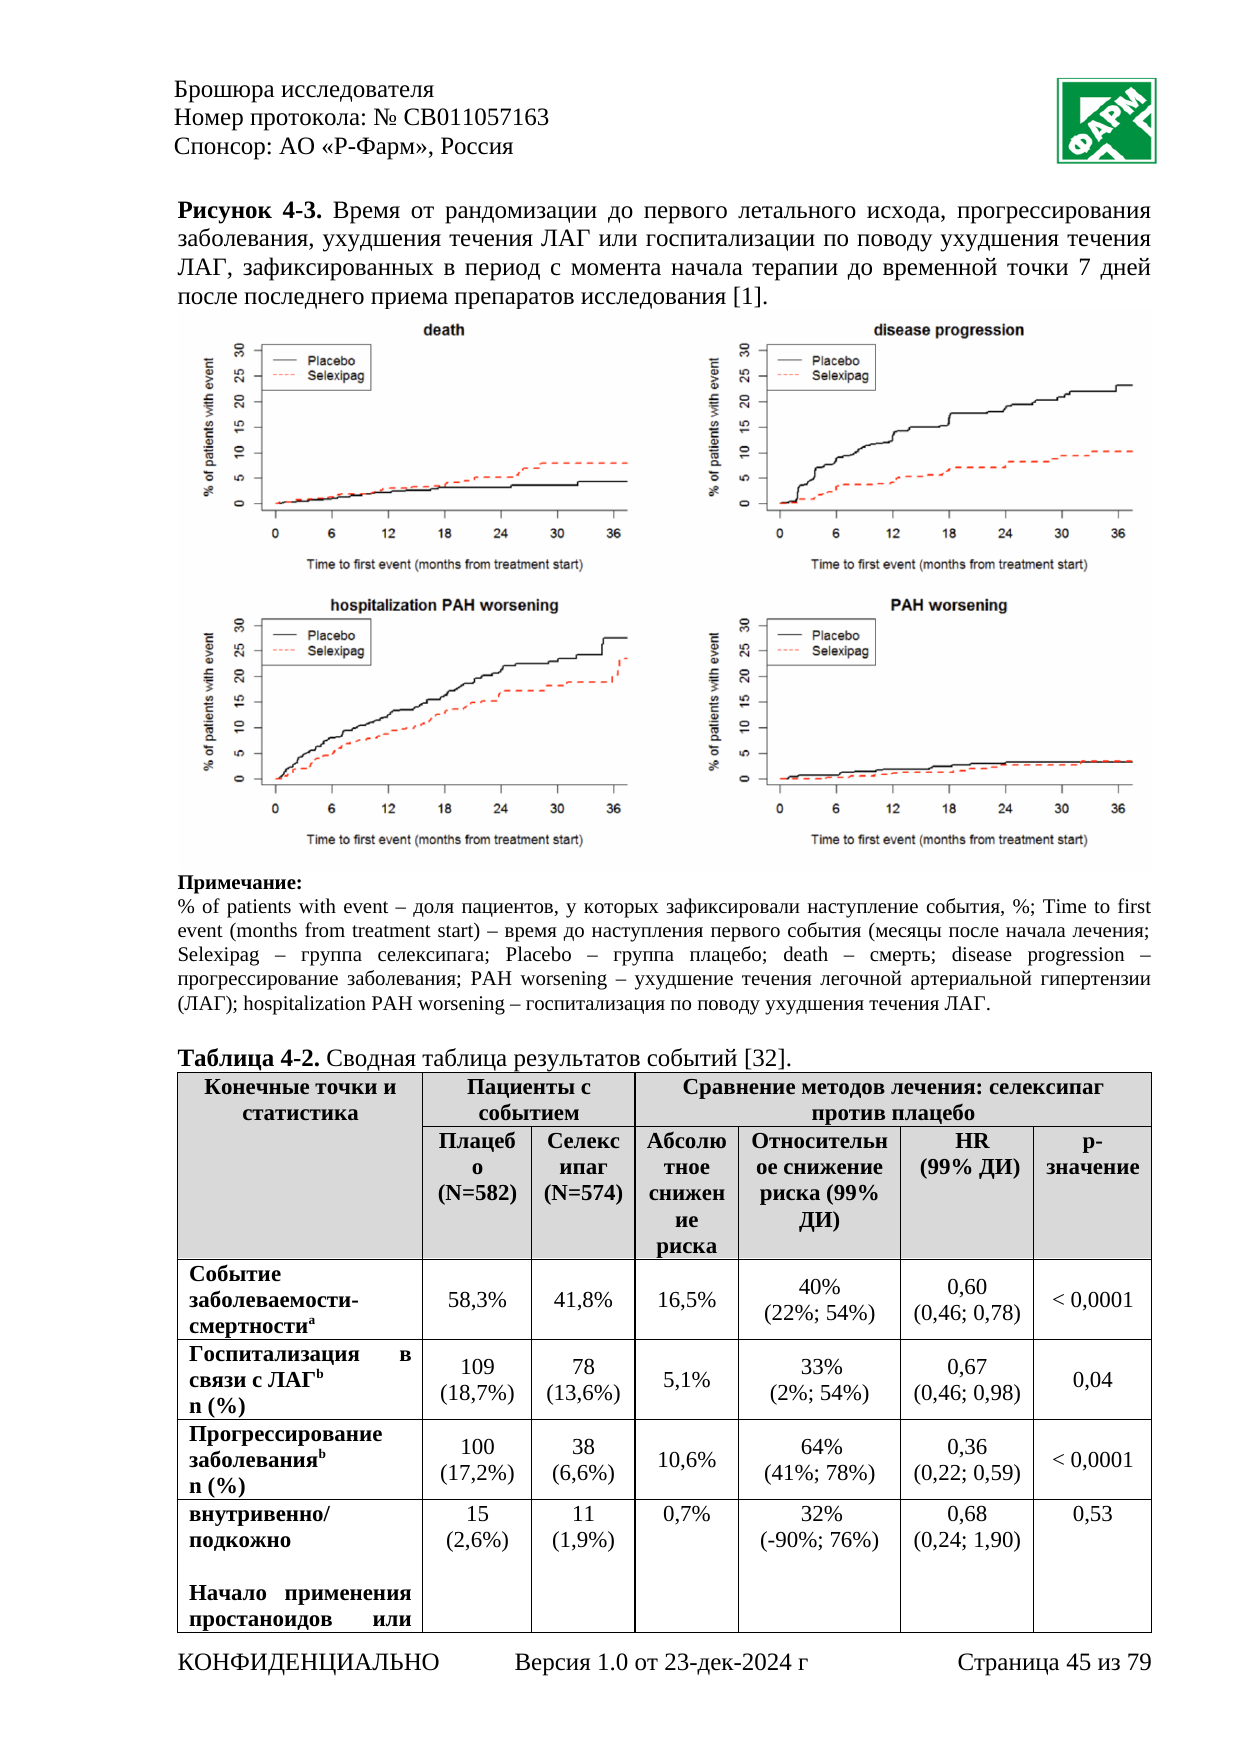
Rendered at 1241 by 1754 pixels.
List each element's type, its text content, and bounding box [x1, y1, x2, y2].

table_cell 0,36 (0,22; 0,59) [901, 1420, 1033, 1499]
table_cell 33% (2%; 54%) [739, 1340, 900, 1419]
table_cell Селексипаг (N=574) [532, 1127, 634, 1258]
table_cell Относительное снижение риска (99% ДИ) [739, 1127, 900, 1258]
table_cell 100 (17,2%) [423, 1420, 531, 1499]
table_cell 0,60 (0,46; 0,78) [901, 1260, 1033, 1339]
table_cell 40% (22%; 54%) [739, 1260, 900, 1339]
text Примечание: [177, 871, 1152, 894]
table_cell 0,04 [1034, 1340, 1151, 1419]
table_cell Госпитализация в связи с ЛАГb n (%) [178, 1340, 422, 1419]
table_cell 0,7% [636, 1500, 738, 1632]
table_cell 58,3% [423, 1260, 531, 1339]
table_header Конечные точки и статистика [178, 1073, 422, 1258]
table_cell 78 (13,6%) [532, 1340, 634, 1419]
table_cell 5,1% [636, 1340, 738, 1419]
table_cell 11 (1,9%) [532, 1500, 634, 1632]
table_cell 0,68 (0,24; 1,90) [901, 1500, 1033, 1632]
table_cell 0,53 [1034, 1500, 1151, 1632]
table_cell 109 (18,7%) [423, 1340, 531, 1419]
table_cell 10,6% [636, 1420, 738, 1499]
picture [1052, 73, 1159, 166]
table_cell 16,5% [636, 1260, 738, 1339]
table_cell внутривенно/подкожно Начало применения простаноидов или кислородотерапияb,c n (%) [178, 1500, 422, 1632]
table_cell 64% (41%; 78%) [739, 1420, 900, 1499]
table_cell 32% (-90%; 76%) [739, 1500, 900, 1632]
table_cell HR (99% ДИ) [901, 1127, 1033, 1258]
table_cell Событие заболеваемости-смертностиа [178, 1260, 422, 1339]
table_cell < 0,0001 [1034, 1420, 1151, 1499]
table_cell 0,67 (0,46; 0,98) [901, 1340, 1033, 1419]
text % of patients with event – доля пациентов, у которых зафиксировали наступление события, %; Time to first event (months from treatment start) – время до наступления первого события (месяцы после начала лечения; Selexipag – группа селексипага; Placebo – группа плацебо; death – смерть; disease progression – прогрессирование заболевания; PAH worsening – ухудшение течения легочной артериальной гипертензии (ЛАГ); hospitalization PAH worsening – госпитализация по поводу ухудшения течения ЛАГ. [177, 894, 1152, 1014]
table_cell 15 (2,6%) [423, 1500, 531, 1632]
table_cell 41,8% [532, 1260, 634, 1339]
table_cell Прогрессирование заболеванияb n (%) [178, 1420, 422, 1499]
picture [177, 309, 1152, 871]
table_cell Абсолютное снижение риска [636, 1127, 738, 1258]
table_cell < 0,0001 [1034, 1260, 1151, 1339]
table_cell p-значение [1034, 1127, 1151, 1258]
table_cell 38 (6,6%) [532, 1420, 634, 1499]
table_header Сравнение методов лечения: селексипаг против плацебо [636, 1073, 1151, 1126]
table_header Пациенты с событием [423, 1073, 634, 1126]
table_cell Плацебо (N=582) [423, 1127, 531, 1258]
